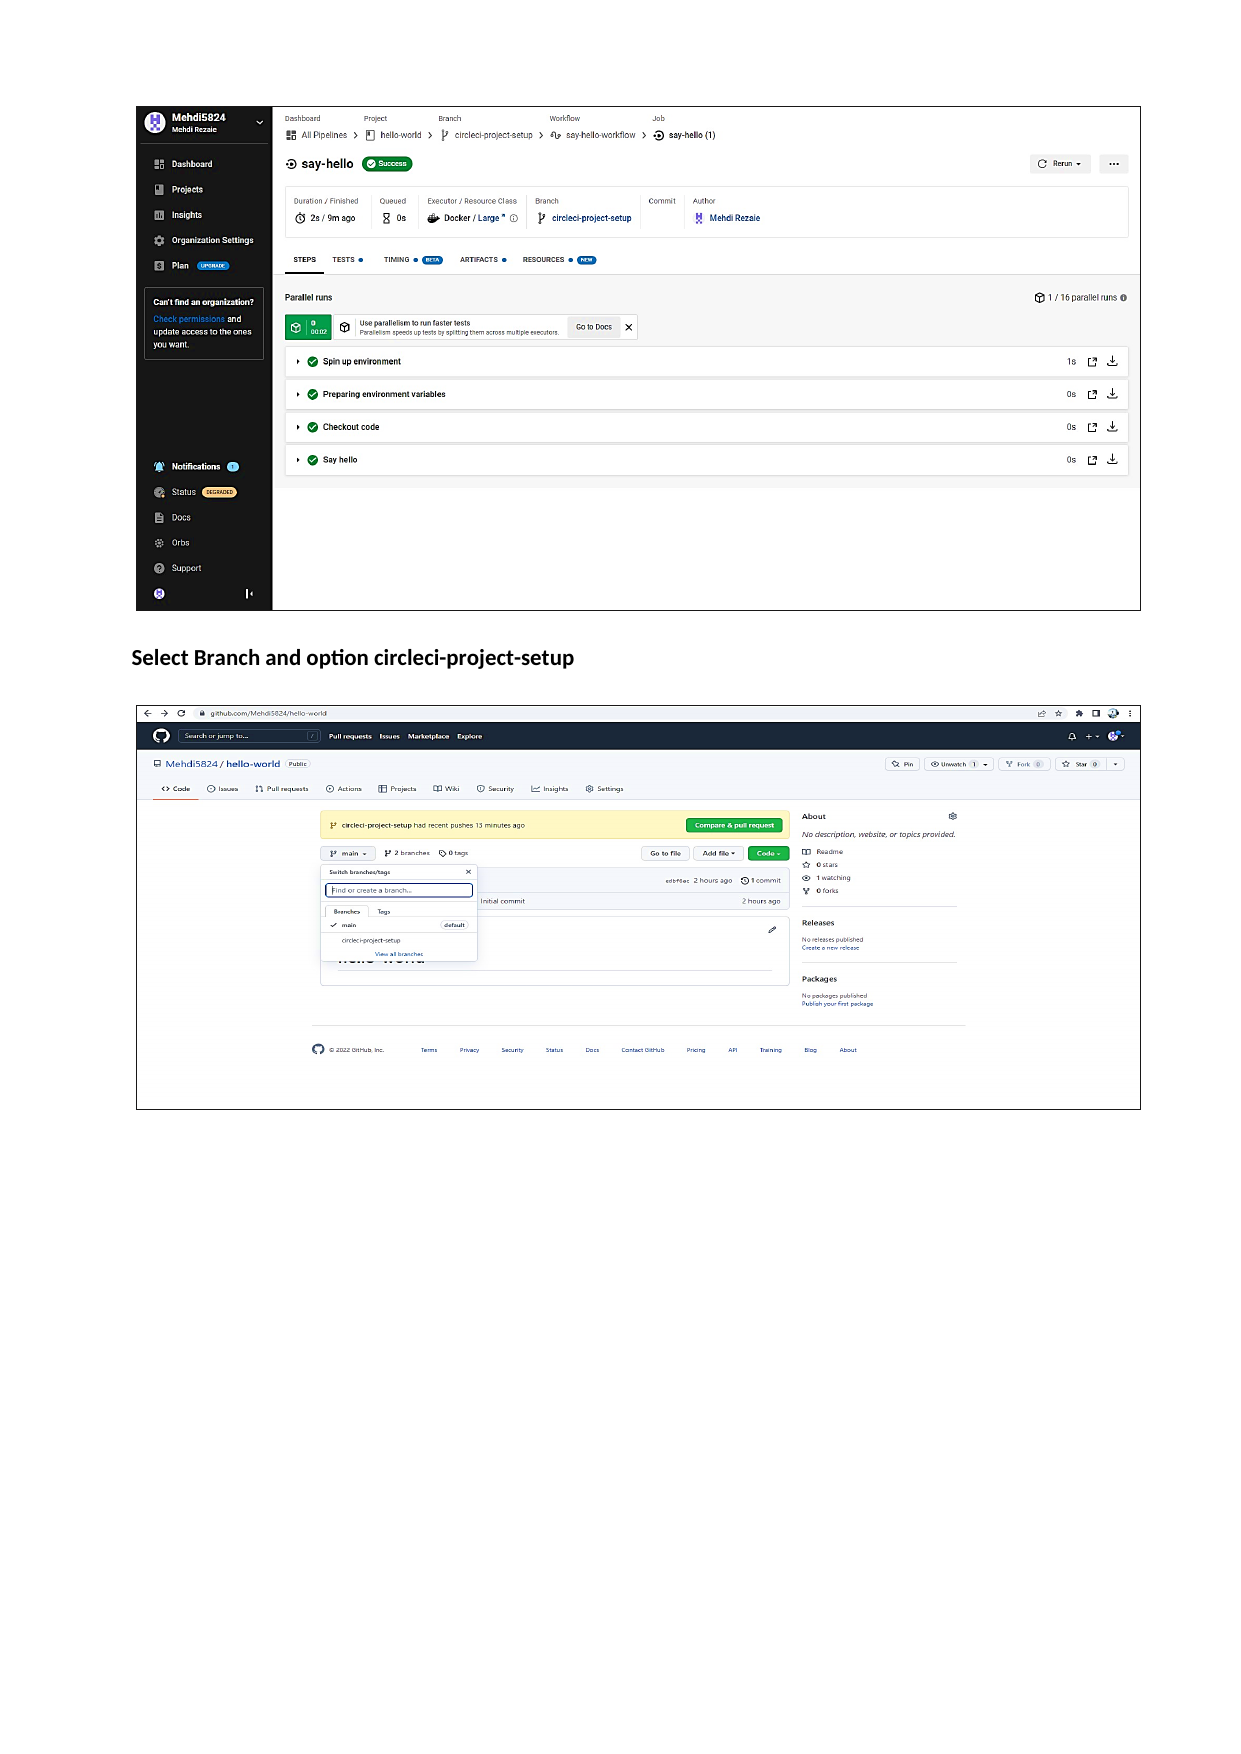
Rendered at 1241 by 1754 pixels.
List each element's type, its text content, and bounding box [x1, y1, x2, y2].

picture [137, 107, 1140, 610]
text Select Branch and option circleci-project-setup [131, 643, 1145, 671]
picture [137, 706, 1140, 1109]
